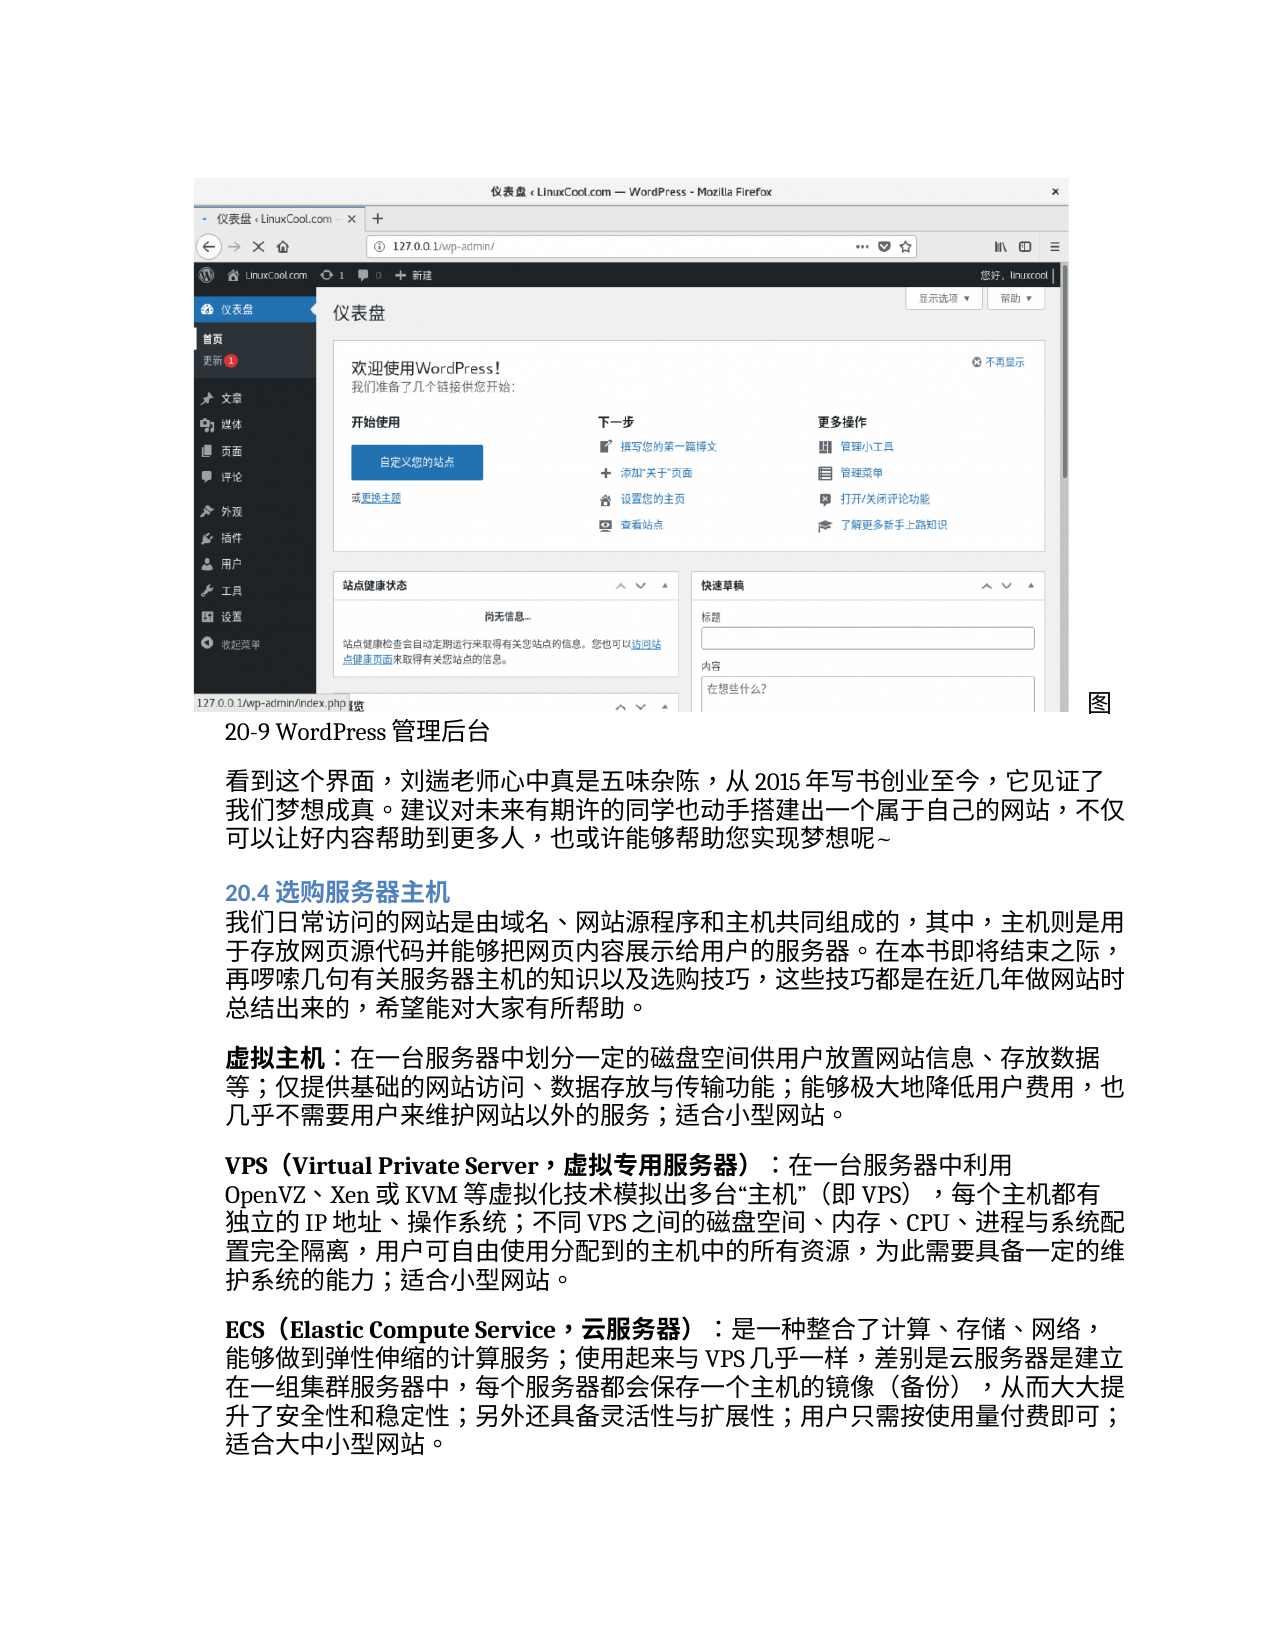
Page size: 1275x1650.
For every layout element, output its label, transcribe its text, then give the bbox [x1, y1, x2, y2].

picture [193, 178, 1069, 712]
list 我们日常访问的网站是由域名、网站源程序和主机共同组成的，其中，主机则是用于存放网页源代码并能够把网页内容展示给用户的服务器。在本书即将结束之际，再啰嗦几句有关服务器主机的知识以及选购技巧，这些技巧都是在近几年做网站时总结出来的，希望能对大家有所帮助。 [175, 909, 1125, 1024]
list VPS（Virtual Private Server，虚拟专用服务器）：在一台服务器中利用OpenVZ、Xen或KVM等虚拟化技术模拟出多台“主机”（即VPS），每个主机都有独立的IP地址、操作系统；不同VPS之间的磁盘空间、内存、CPU、进程与系统配置完全隔离，用户可自由使用分配到的主机中的所有资源，为此需要具备一定的维护系统的能力；适合小型网站。 [175, 1152, 1125, 1296]
list ECS（Elastic Compute Service，云服务器）：是一种整合了计算、存储、网络，能够做到弹性伸缩的计算服务；使用起来与VPS几乎一样，差别是云服务器是建立在一组集群服务器中，每个服务器都会保存一个主机的镜像（备份），从而大大提升了安全性和稳定性；另外还具备灵活性与扩展性；用户只需按使用量付费即可；适合大中小型网站。 [175, 1316, 1125, 1460]
subtitle 20.4 选购服务器主机 [175, 875, 1125, 909]
list 看到这个界面，刘遄老师心中真是五味杂陈，从2015年写书创业至今，它见证了我们梦想成真。建议对未来有期许的同学也动手搭建出一个属于自己的网站，不仅可以让好内容帮助到更多人，也或许能够帮助您实现梦想呢~ [175, 768, 1125, 854]
list 虚拟主机：在一台服务器中划分一定的磁盘空间供用户放置网站信息、存放数据等；仅提供基础的网站访问、数据存放与传输功能；能够极大地降低用户费用，也几乎不需要用户来维护网站以外的服务；适合小型网站。 [175, 1045, 1125, 1131]
